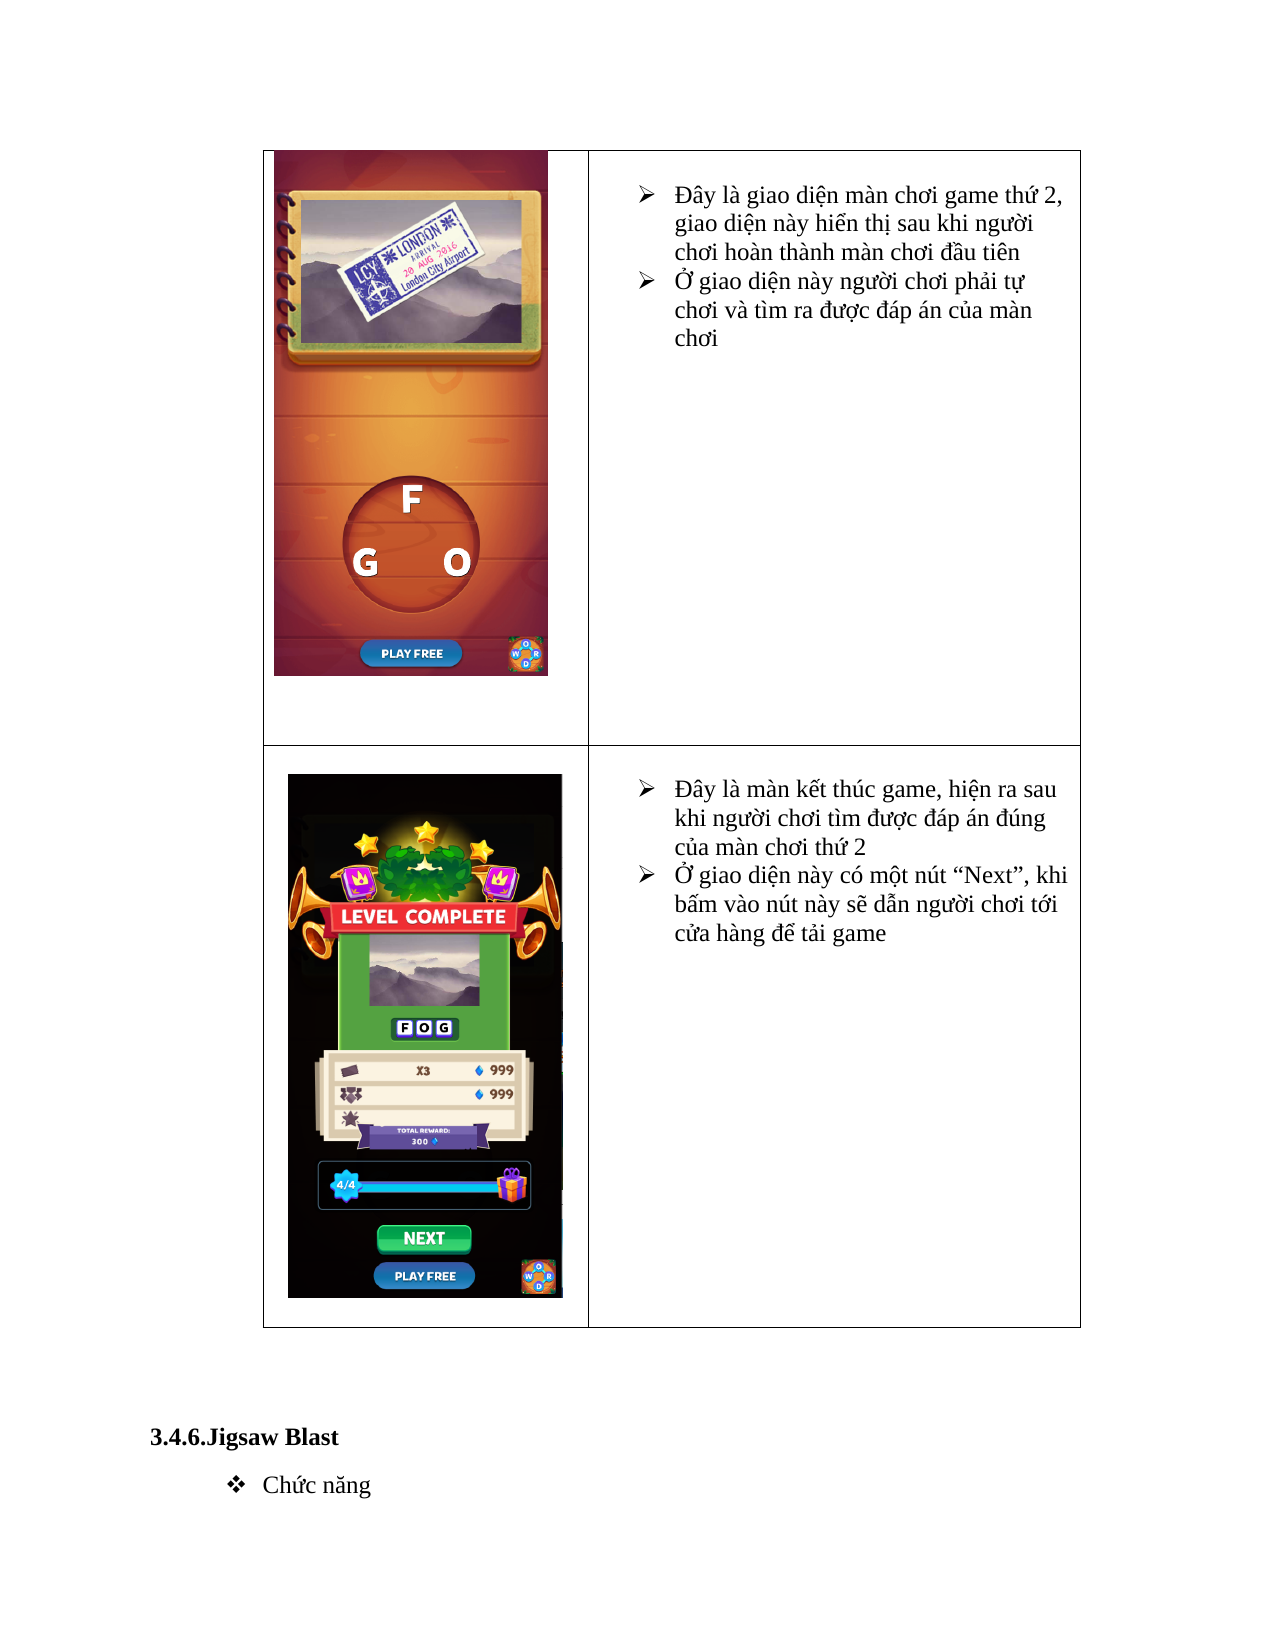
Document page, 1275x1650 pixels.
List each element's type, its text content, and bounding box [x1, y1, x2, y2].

picture [288, 774, 563, 1298]
table_cell Đây là màn kết thúc game, hiện ra sau khi người chơi tìm được đáp án đúng của màn chơi thứ 2 Ở giao diện này có một nút “Next”, khi bấm vào nút này sẽ dẫn người chơi tới cửa hàng để tải game [589, 746, 1080, 1327]
table_cell Đây là giao diện màn chơi game thứ 2, giao diện này hiển thị sau khi người chơi hoàn thành màn chơi đầu tiên Ở giao diện này người chơi phải tự chơi và tìm ra được đáp án của màn chơi [589, 151, 1080, 744]
picture [274, 150, 548, 676]
table_cell [264, 151, 588, 744]
text 3.4.6.Jigsaw Blast [150, 1422, 1125, 1451]
table_cell [264, 746, 588, 1327]
list Chức năng [225, 1470, 1125, 1499]
